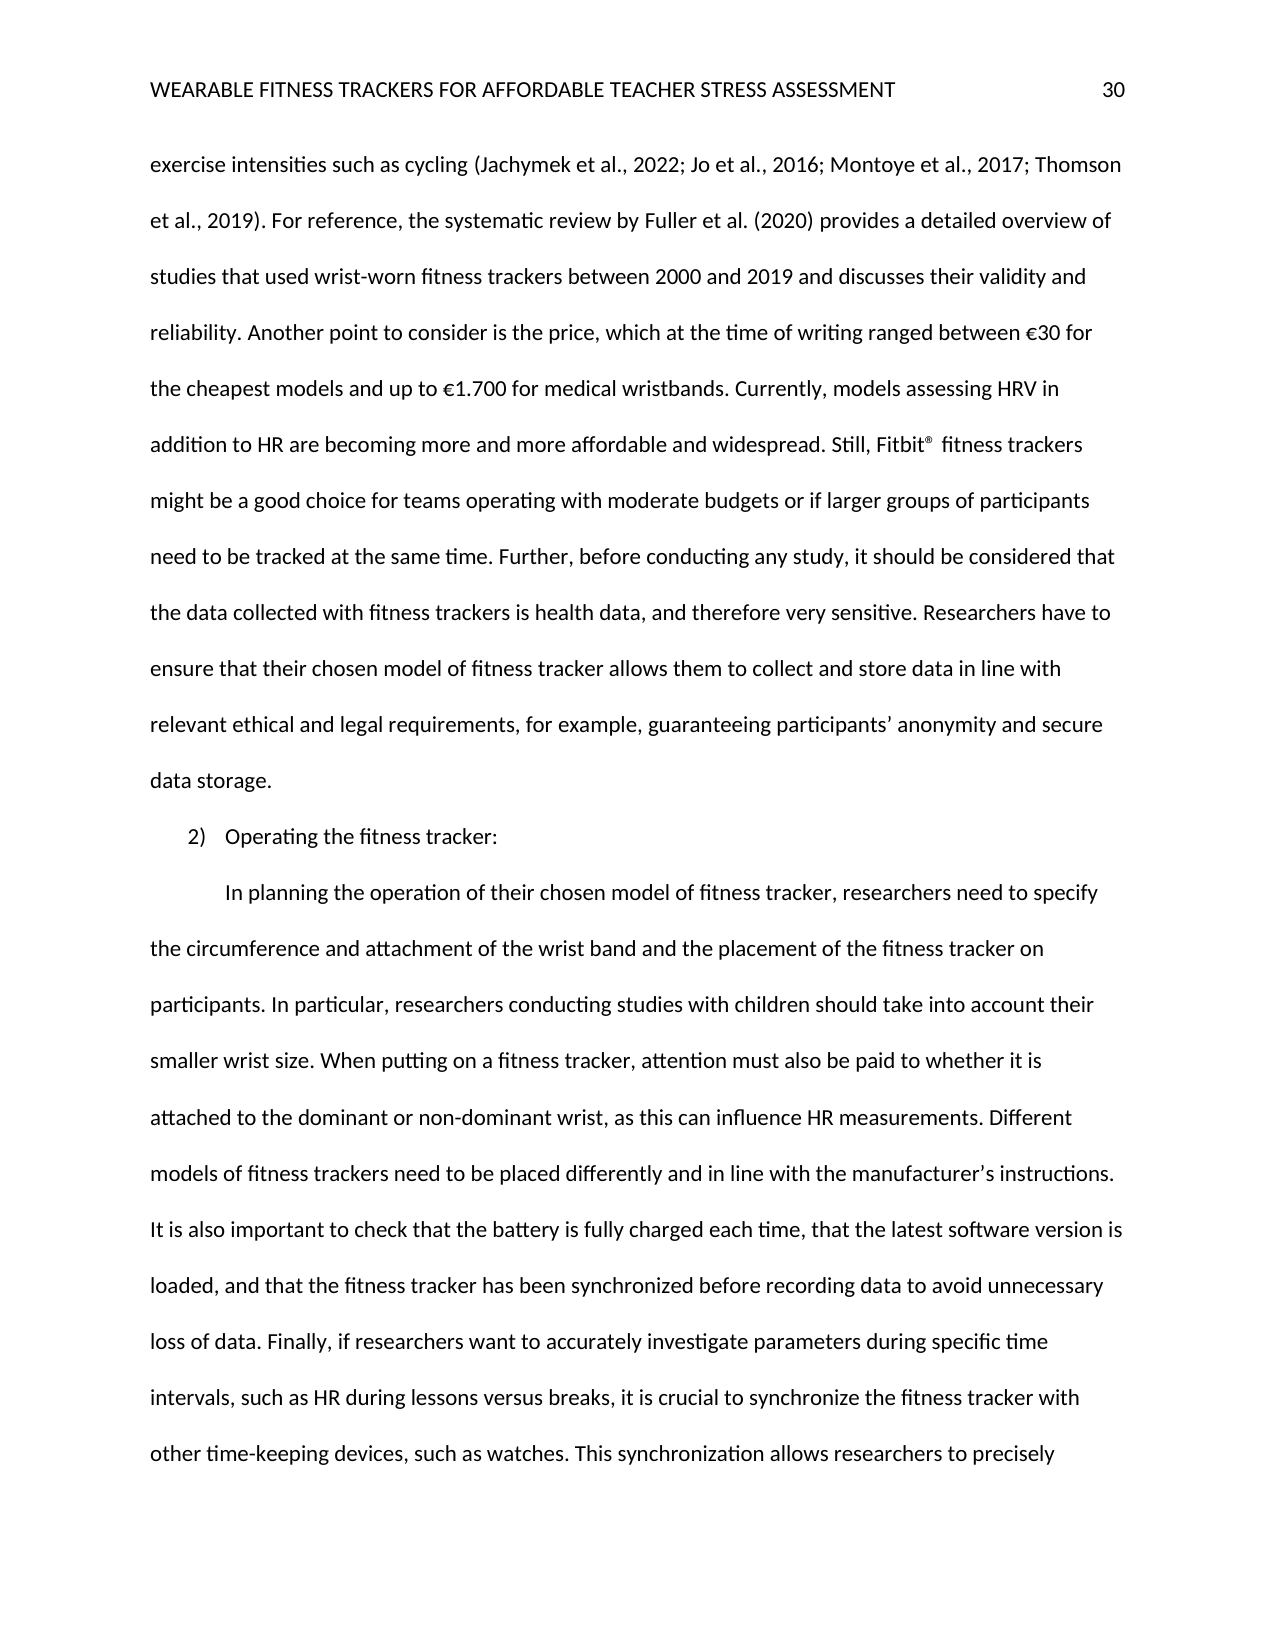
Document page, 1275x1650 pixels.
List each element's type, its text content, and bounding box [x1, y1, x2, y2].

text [150, 150, 1125, 794]
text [150, 878, 1125, 1467]
list Operating the fitness tracker: [187, 822, 1125, 851]
